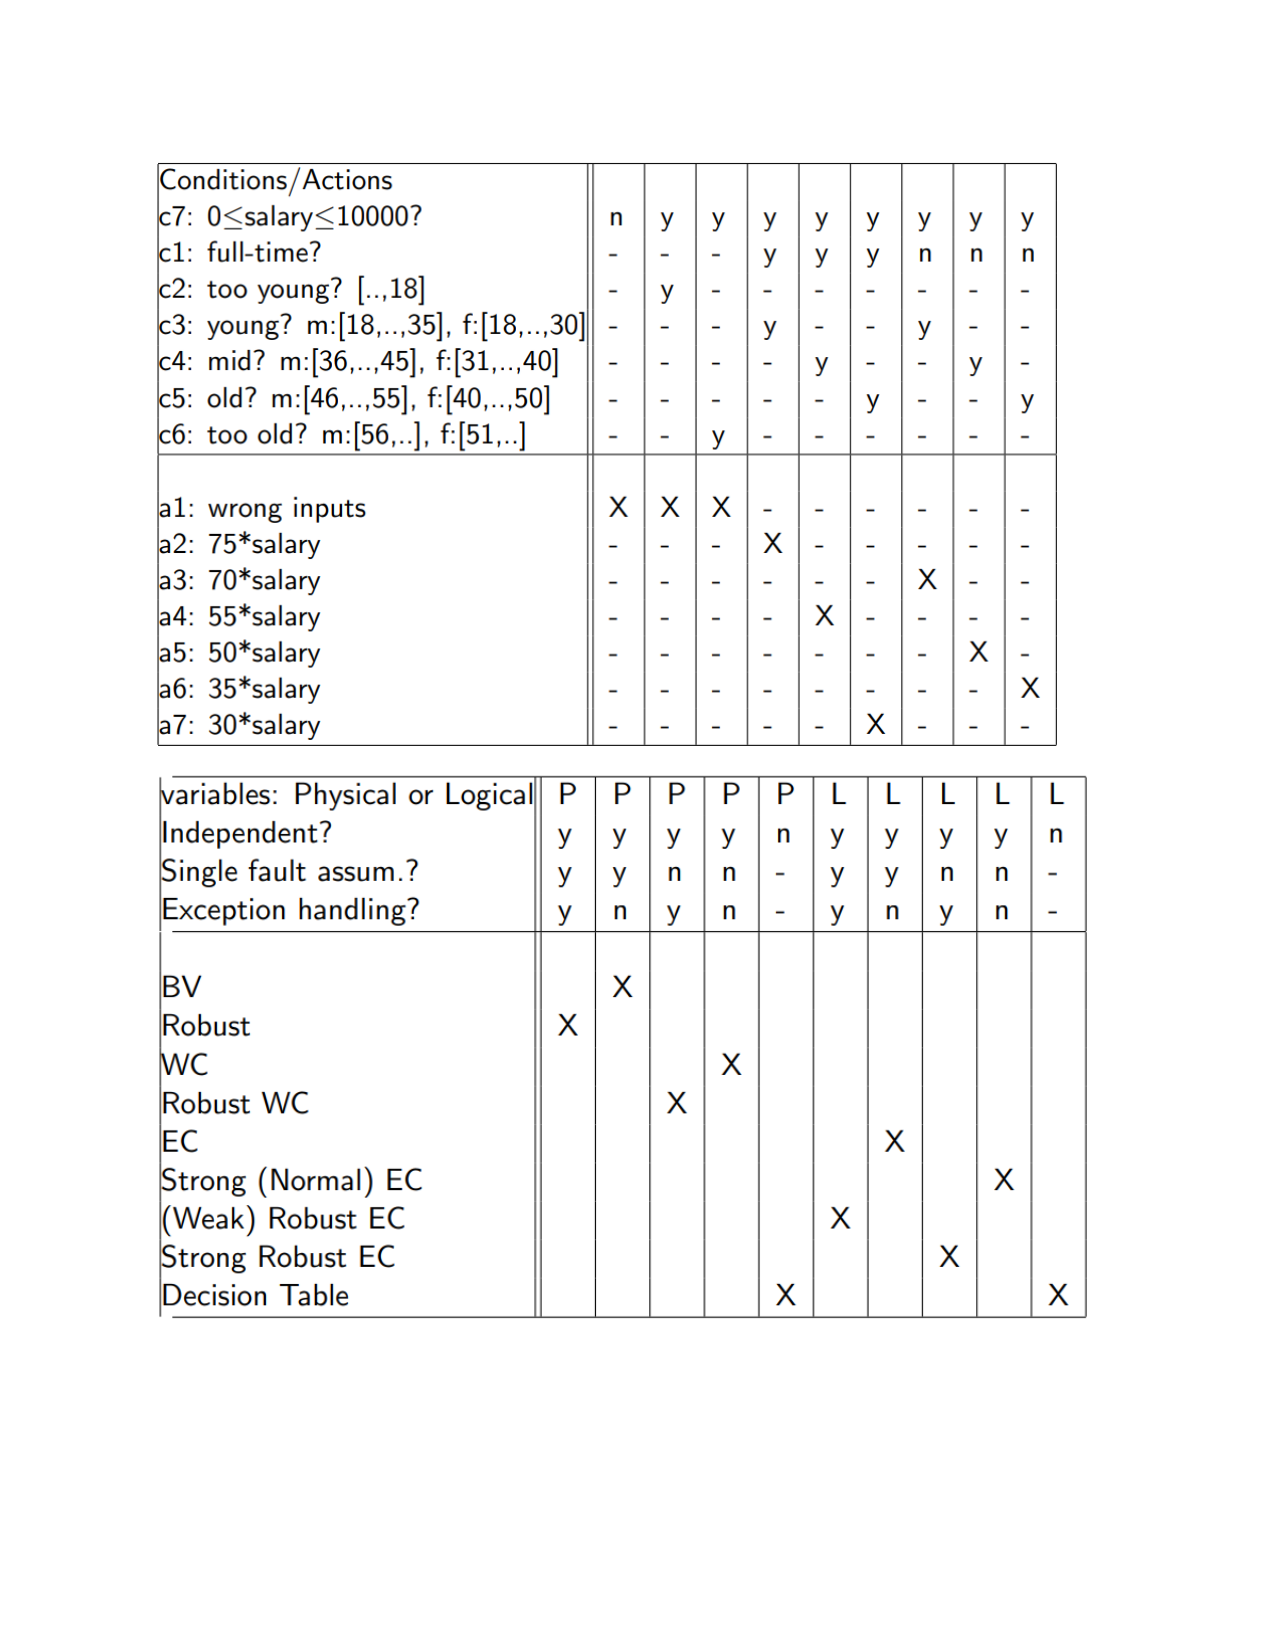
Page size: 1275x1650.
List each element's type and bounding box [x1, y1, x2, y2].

picture [150, 150, 1070, 751]
picture [150, 754, 1089, 1332]
